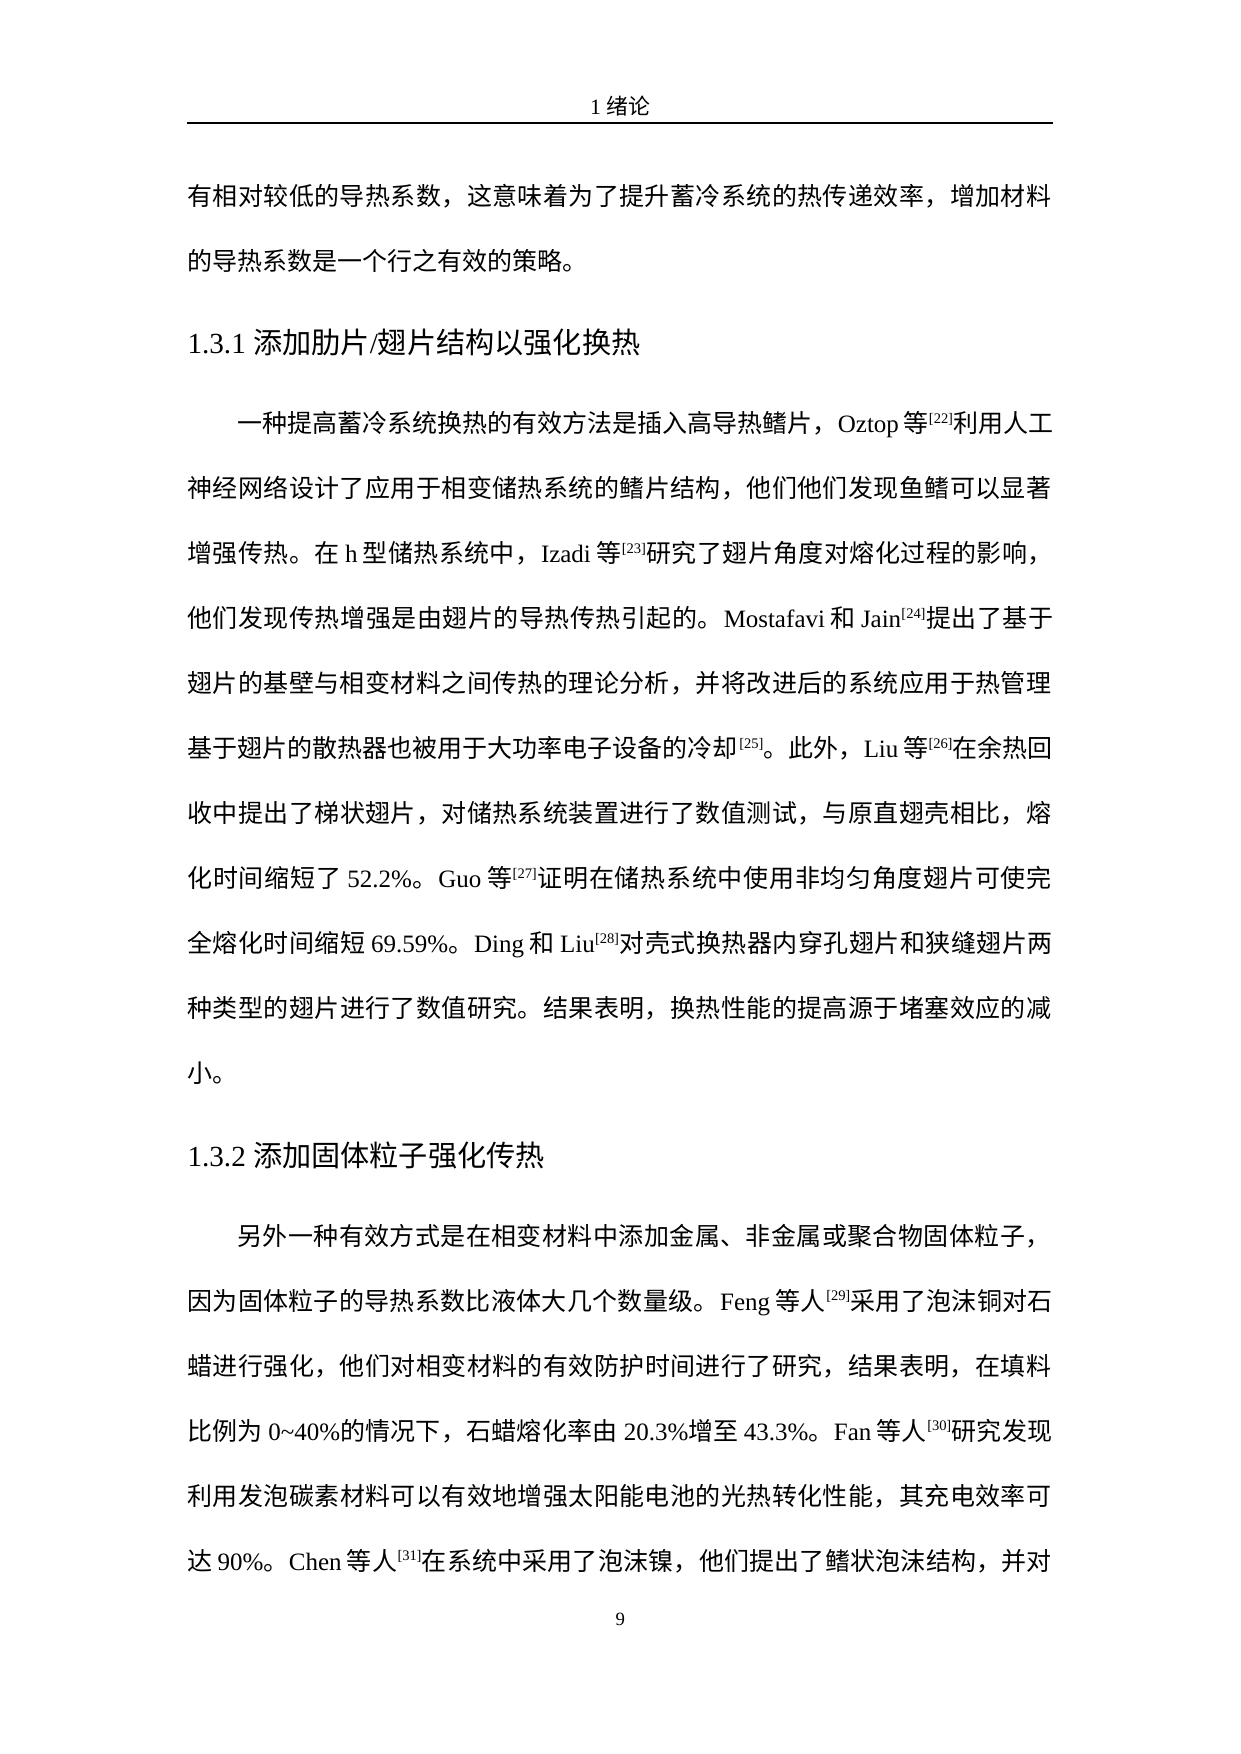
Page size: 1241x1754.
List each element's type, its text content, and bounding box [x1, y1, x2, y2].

subtitle 添加固体粒子强化传热 [187, 1121, 1053, 1186]
text 一种提高蓄冷系统换热的有效方法是插入高导热鳍片，Oztop等[22]利用人工神经网络设计了应用于相变储热系统的鳍片结构，他们他们发现鱼鳍可以显著增强传热。在h型储热系统中，Izadi等[23]研究了翅片角度对熔化过程的影响，他们发现传热增强是由翅片的导热传热引起的。Mostafavi和Jain[24]提出了基于翅片的基壁与相变材料之间传热的理论分析，并将改进后的系统应用于热管理。基于翅片的散热器也被用于大功率电子设备的冷却[25]。此外，Liu等[26]在余热回收中提出了梯状翅片，对储热系统装置进行了数值测试，与原直翅壳相比，熔化时间缩短了52.2%。Guo等[27]证明在储热系统中使用非均匀角度翅片可使完全熔化时间缩短69.59%。Ding和Liu[28]对壳式换热器内穿孔翅片和狭缝翅片两种类型的翅片进行了数值研究。结果表明，换热性能的提高源于堵塞效应的减小。 [187, 389, 1053, 1104]
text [187, 162, 1053, 292]
subtitle 添加肋片/翅片结构以强化换热 [187, 308, 1053, 373]
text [187, 1202, 1053, 1592]
